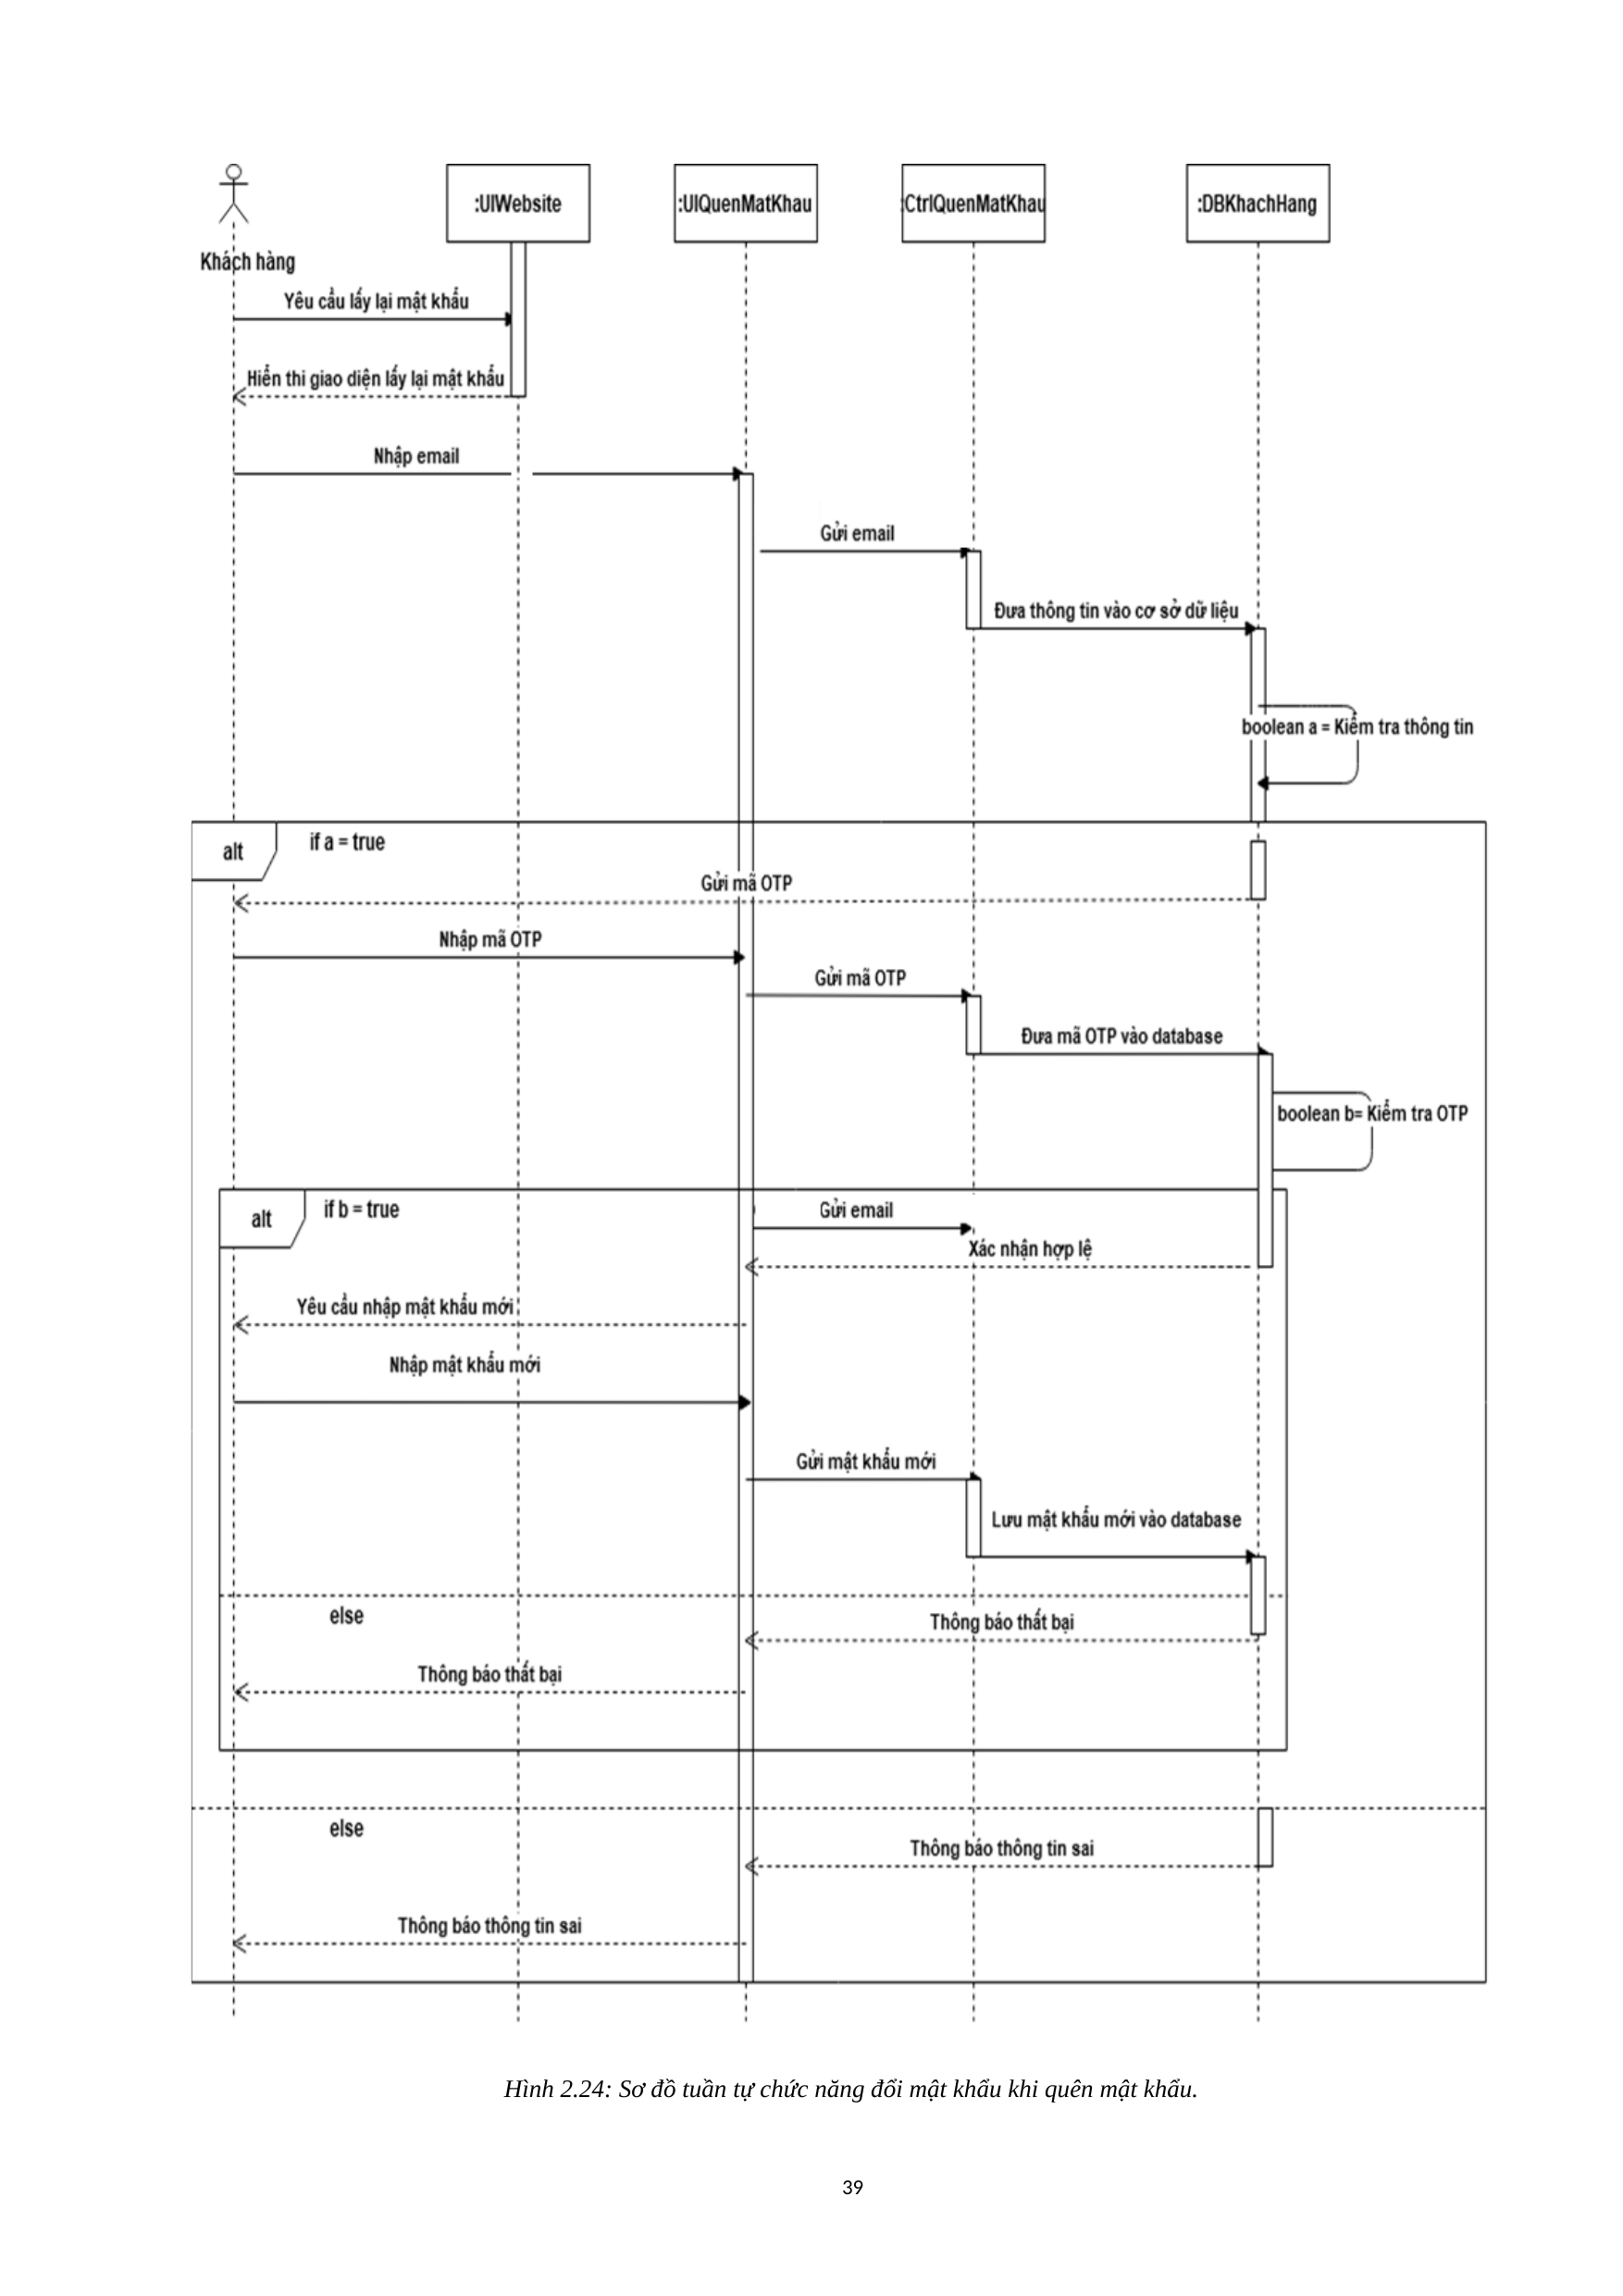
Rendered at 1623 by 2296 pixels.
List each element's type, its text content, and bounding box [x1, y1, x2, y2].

picture [191, 164, 1511, 2053]
text Hình 2.24: Sơ đồ tuần tự chức năng đổi mật khẩu khi quên mật khẩu. [192, 2074, 1514, 2103]
